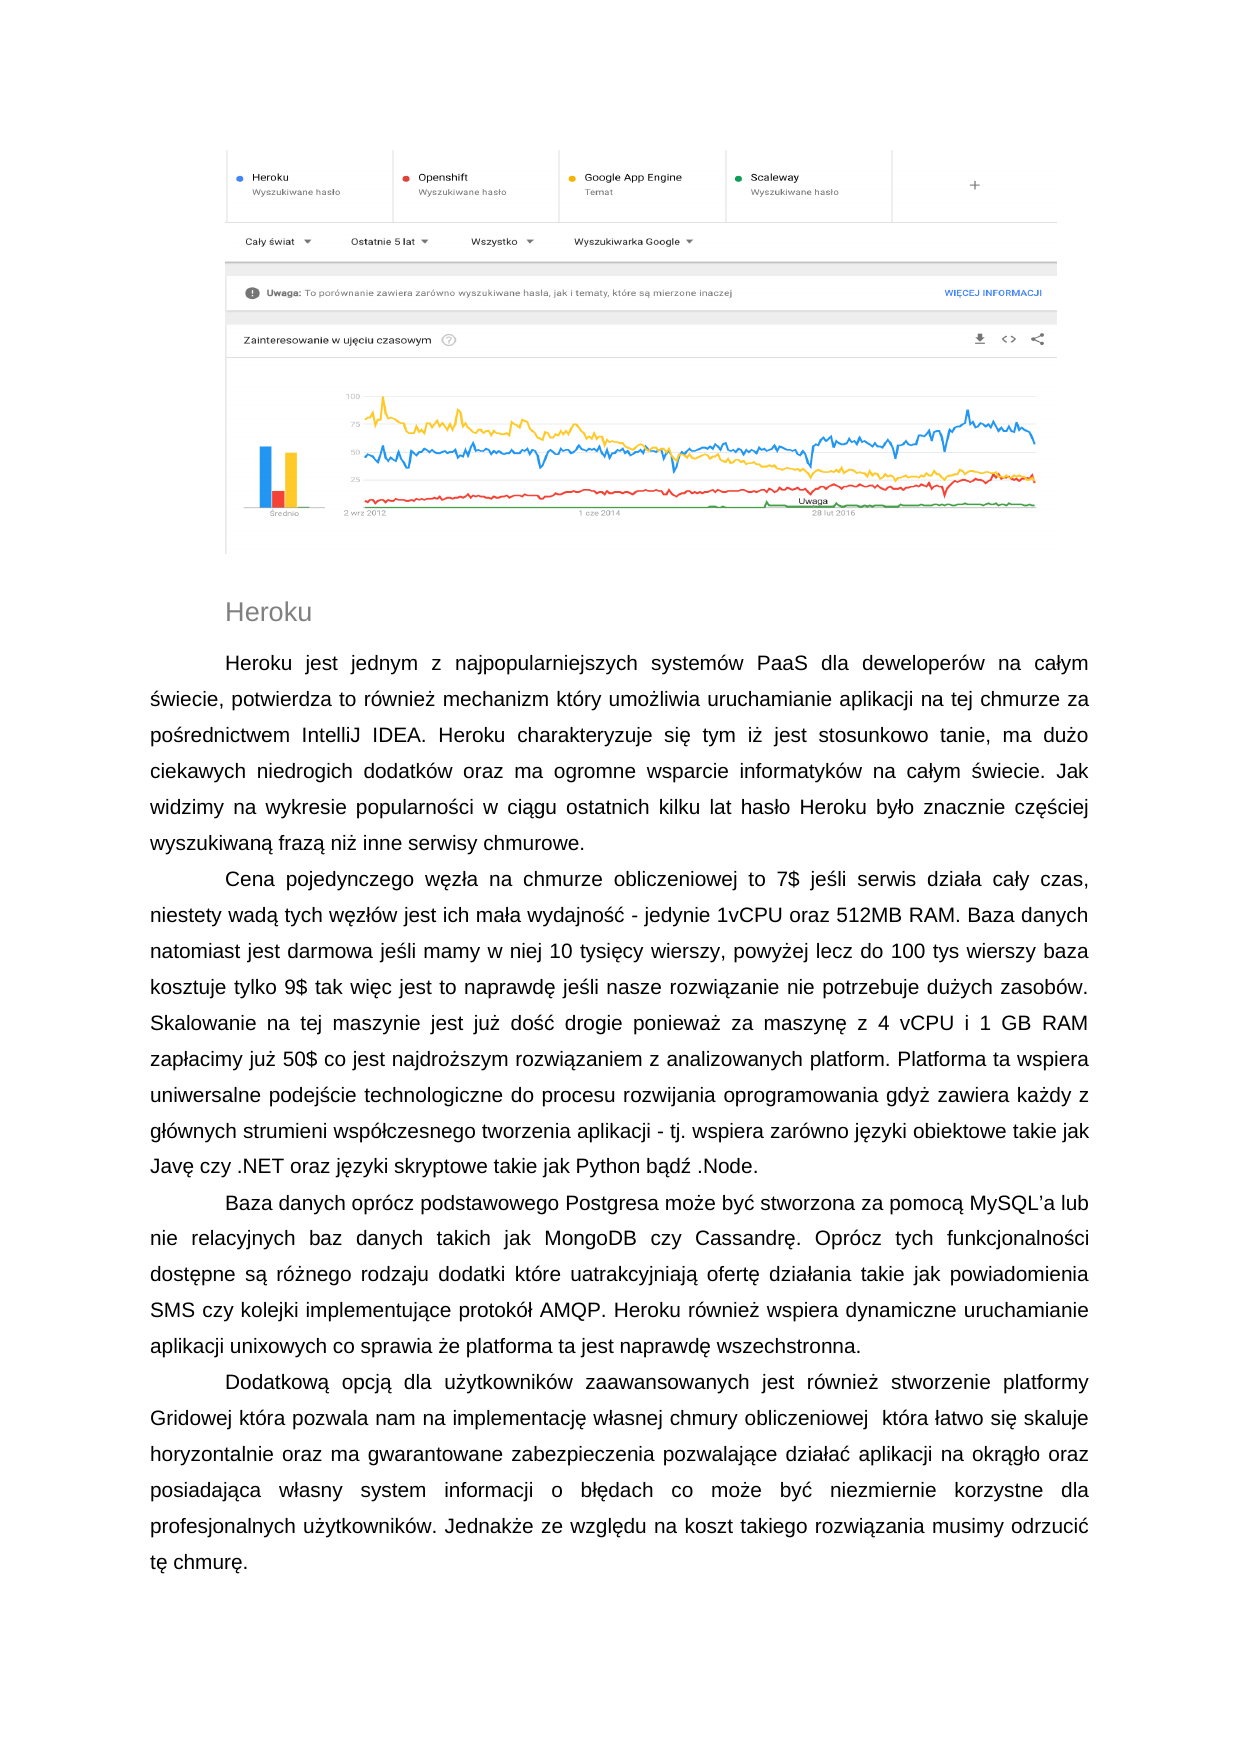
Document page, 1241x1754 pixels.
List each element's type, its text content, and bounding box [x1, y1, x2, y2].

picture [225, 150, 1057, 554]
text Cena pojedynczego węzła na chmurze obliczeniowej to 7$ jeśli serwis działa cały czas, niestety wadą tych węzłów jest ich mała wydajność - jedynie 1vCPU oraz 512MB RAM. Baza danych natomiast jest darmowa jeśli mamy w niej 10 tysięcy wierszy, powyżej lecz do 100 tys wierszy baza kosztuje tylko 9$ tak więc jest to naprawdę jeśli nasze rozwiązanie nie potrzebuje dużych zasobów. Skalowanie na tej maszynie jest już dość drogie ponieważ za maszynę z 4 vCPU i 1 GB RAM zapłacimy już 50$ co jest najdroższym rozwiązaniem z analizowanych platform. Platforma ta wspiera uniwersalne podejście technologiczne do procesu rozwijania oprogramowania gdyż zawiera każdy z głównych strumieni współczesnego tworzenia aplikacji - tj. wspiera zarówno języki obiektowe takie jak Javę czy .NET oraz języki skryptowe takie jak Python bądź .Node. [150, 867, 1090, 1178]
subtitle Heroku [150, 596, 1090, 627]
text Dodatkową opcją dla użytkowników zaawansowanych jest również stworzenie platformy Gridowej która pozwala nam na implementację własnej chmury obliczeniowej która łatwo się skaluje horyzontalnie oraz ma gwarantowane zabezpieczenia pozwalające działać aplikacji na okrągło oraz posiadająca własny system informacji o błędach co może być niezmiernie korzystne dla profesjonalnych użytkowników. Jednakże ze względu na koszt takiego rozwiązania musimy odrzucić tę chmurę. [150, 1370, 1090, 1574]
text Heroku jest jednym z najpopularniejszych systemów PaaS dla deweloperów na całym świecie, potwierdza to również mechanizm który umożliwia uruchamianie aplikacji na tej chmurze za pośrednictwem IntelliJ IDEA. Heroku charakteryzuje się tym iż jest stosunkowo tanie, ma dużo ciekawych niedrogich dodatków oraz ma ogromne wsparcie informatyków na całym świecie. Jak widzimy na wykresie popularności w ciągu ostatnich kilku lat hasło Heroku było znacznie częściej wyszukiwaną frazą niż inne serwisy chmurowe. [150, 651, 1090, 855]
text Baza danych oprócz podstawowego Postgresa może być stworzona za pomocą MySQL’a lub nie relacyjnych baz danych takich jak MongoDB czy Cassandrę. Oprócz tych funkcjonalności dostępne są różnego rodzaju dodatki które uatrakcyjniają ofertę działania takie jak powiadomienia SMS czy kolejki implementujące protokół AMQP. Heroku również wspiera dynamiczne uruchamianie aplikacji unixowych co sprawia że platforma ta jest naprawdę wszechstronna. [150, 1190, 1090, 1358]
